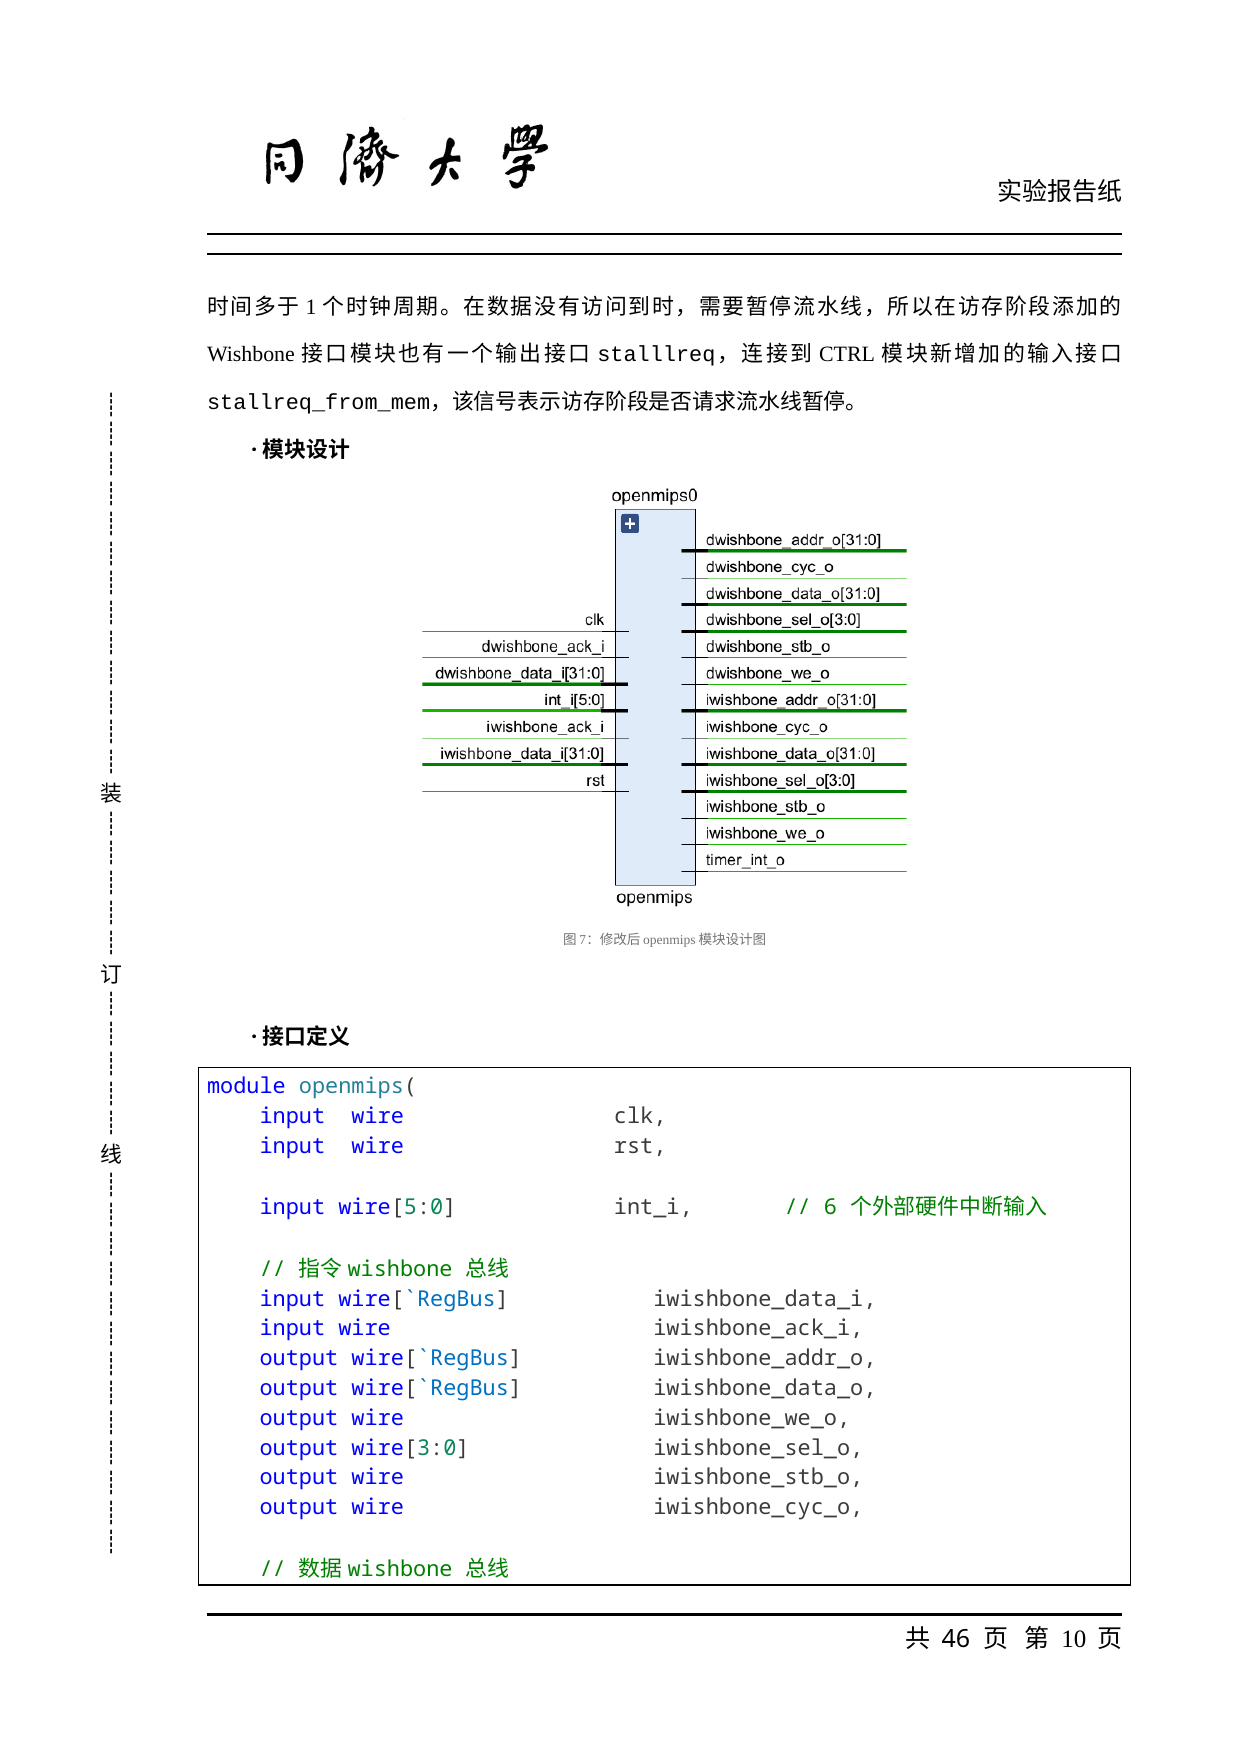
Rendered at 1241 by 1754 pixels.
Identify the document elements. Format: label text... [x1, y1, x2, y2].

text · 接口定义 [207, 1019, 1122, 1051]
text 图7：修改后openmips模块设计图 [207, 929, 1122, 948]
text output wire[`RegBus] iwishbone_data_o, [207, 1372, 1122, 1402]
text // 数据 wishbone 总线 [199, 1547, 1130, 1584]
text input wire[5:0] int_i, // 6 个外部硬件中断输入 [207, 1189, 1122, 1221]
text output wire iwishbone_we_o, [207, 1402, 1122, 1431]
text input wire[`RegBus] iwishbone_data_i, [207, 1282, 1122, 1312]
text · 模块设计 [207, 432, 1122, 464]
text input wire iwishbone_ack_i, [207, 1312, 1122, 1342]
text input wire clk, [207, 1100, 1122, 1129]
text input wire rst, [207, 1129, 1122, 1159]
text output wire iwishbone_cyc_o, [207, 1491, 1122, 1521]
text // 指令 wishbone 总线 [207, 1251, 1122, 1282]
picture [422, 479, 907, 916]
text output wire[3:0] iwishbone_sel_o, [207, 1431, 1122, 1461]
picture [244, 116, 566, 196]
text output wire[`RegBus] iwishbone_addr_o, [207, 1342, 1122, 1372]
text output wire iwishbone_stb_o, [207, 1461, 1122, 1491]
text module openmips( [199, 1068, 1130, 1100]
